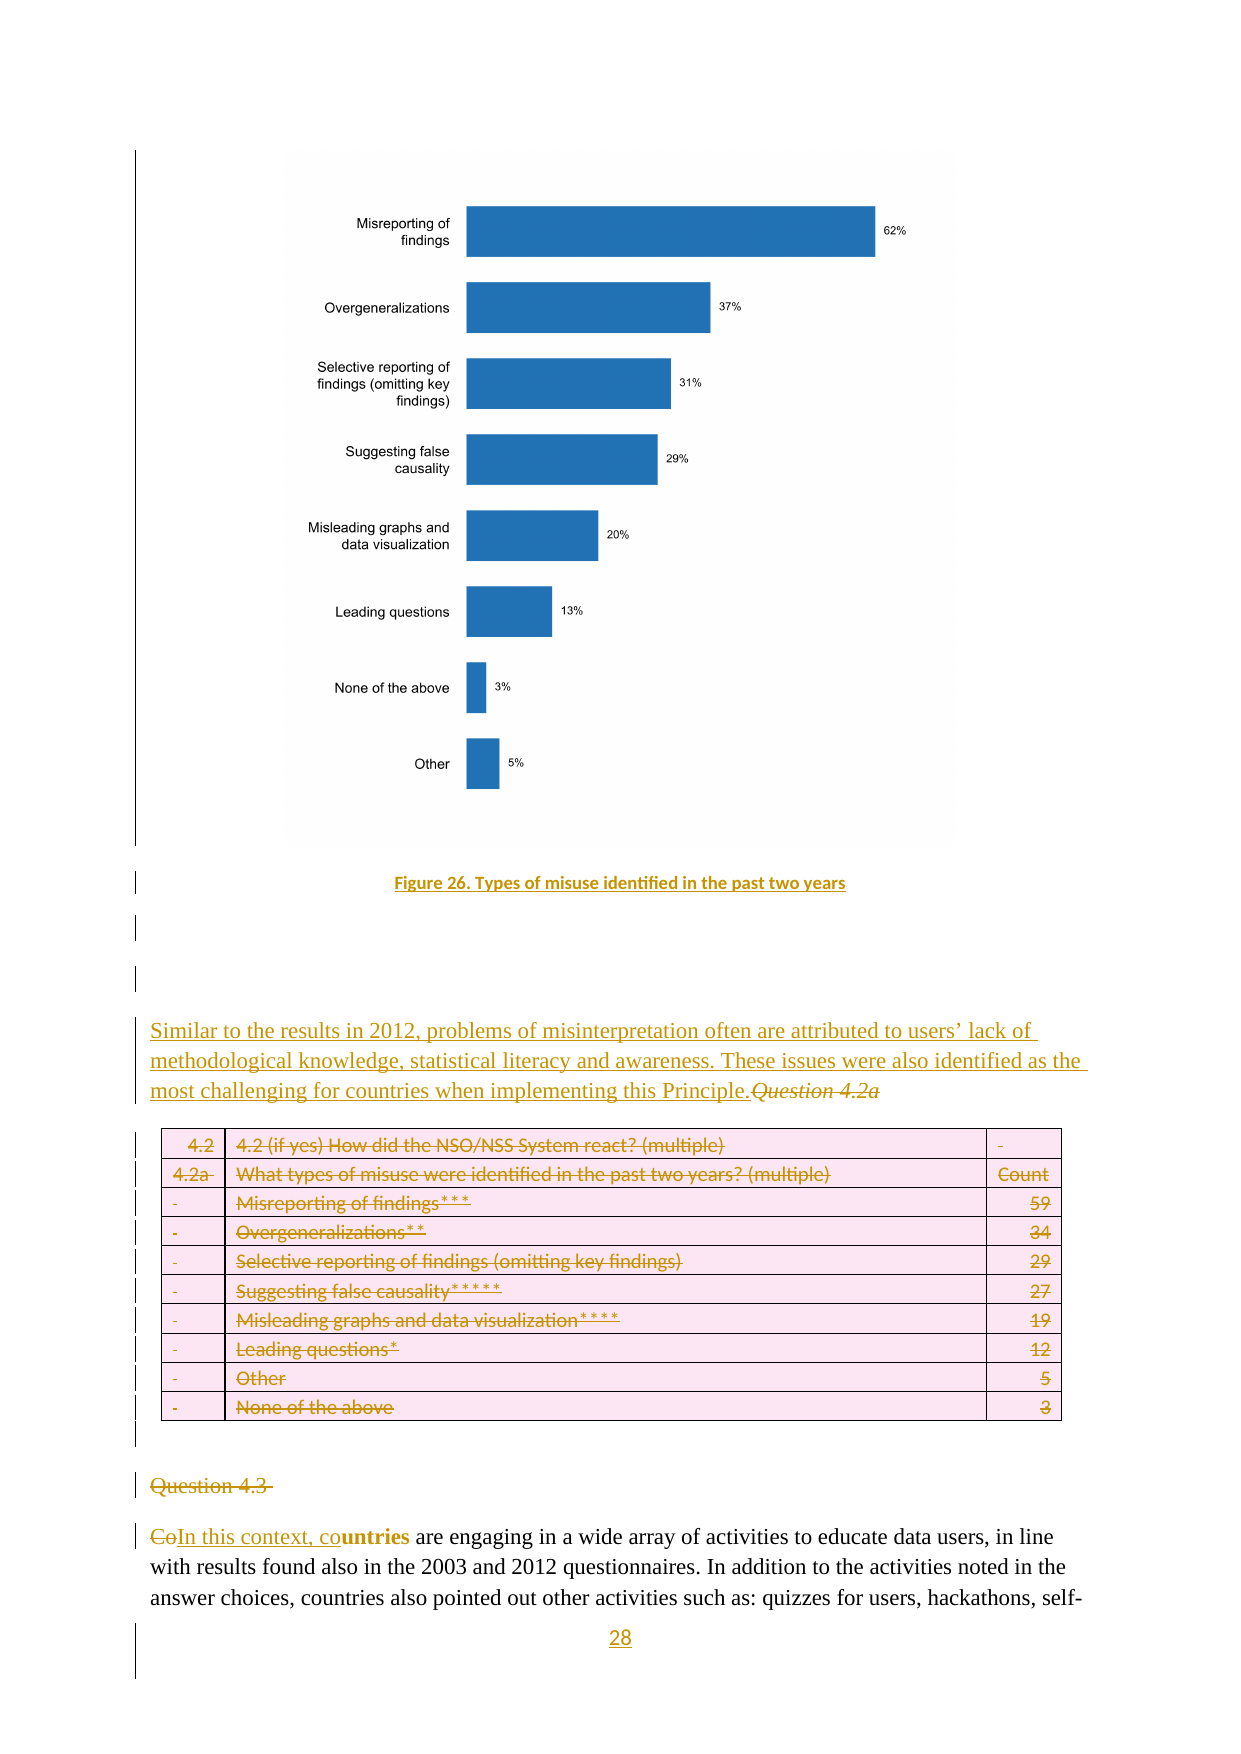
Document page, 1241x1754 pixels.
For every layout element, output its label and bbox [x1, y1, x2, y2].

text [150, 1523, 1090, 1610]
picture [282, 150, 958, 846]
